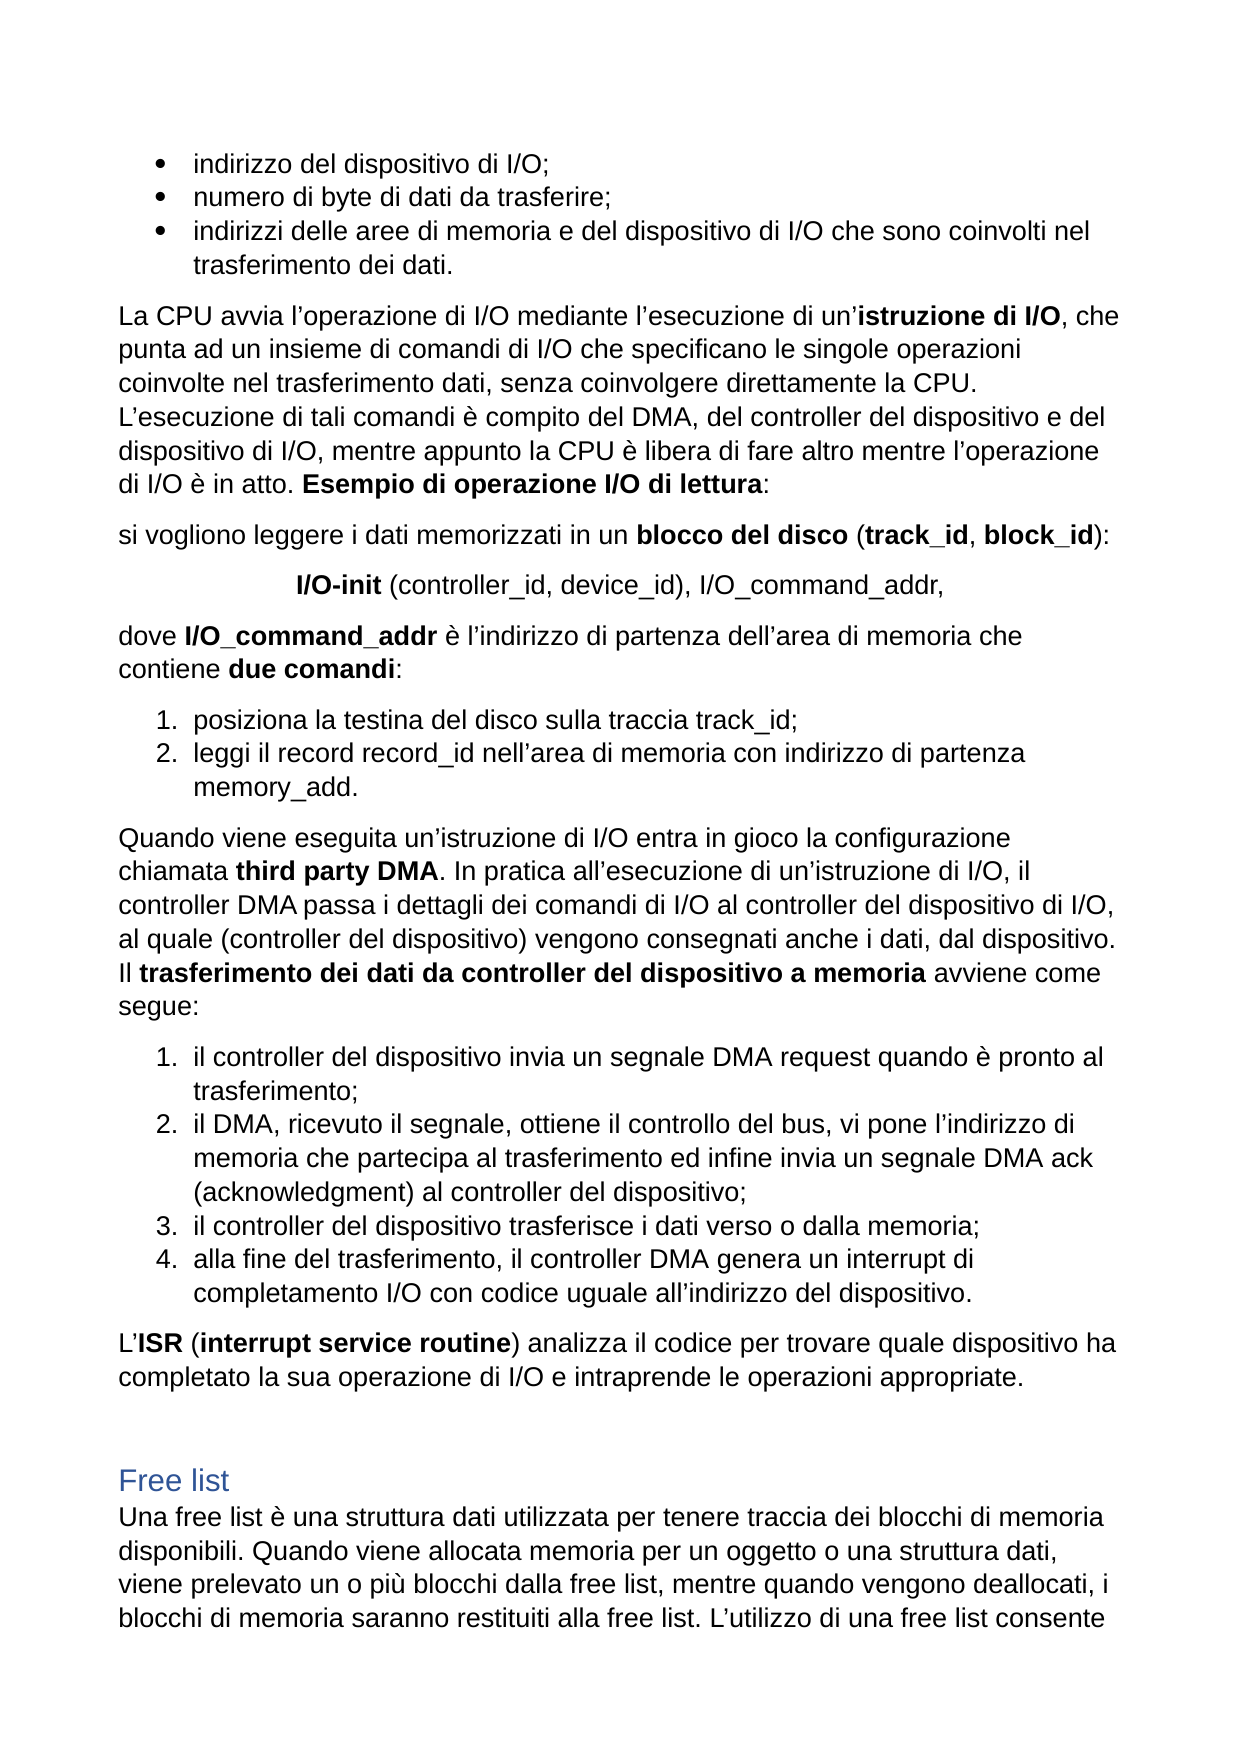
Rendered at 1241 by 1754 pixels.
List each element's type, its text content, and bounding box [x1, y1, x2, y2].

subtitle Free list [118, 1462, 1122, 1498]
list il controller del dispositivo invia un segnale DMA request quando è pronto al trasferimento; [156, 1041, 1122, 1106]
list indirizzo del dispositivo di I/O; [156, 148, 1122, 179]
text I/O-init (controller_id, device_id), I/O_command_addr, [118, 569, 1122, 600]
list leggi il record record_id nell’area di memoria con indirizzo di partenza memory_add. [156, 737, 1122, 802]
text La CPU avvia l’operazione di I/O mediante l’esecuzione di un’istruzione di I/O, che punta ad un insieme di comandi di I/O che specificano le singole operazioni coinvolte nel trasferimento dati, senza coinvolgere direttamente la CPU. L’esecuzione di tali comandi è compito del DMA, del controller del dispositivo e del dispositivo di I/O, mentre appunto la CPU è libera di fare altro mentre l’operazione di I/O è in atto. Esempio di operazione I/O di lettura: [118, 299, 1122, 499]
text Quando viene eseguita un’istruzione di I/O entra in gioco la configurazione chiamata third party DMA. In pratica all’esecuzione di un’istruzione di I/O, il controller DMA passa i dettagli dei comandi di I/O al controller del dispositivo di I/O, al quale (controller del dispositivo) vengono consegnati anche i dati, dal dispositivo. Il trasferimento dei dati da controller del dispositivo a memoria avviene come segue: [118, 822, 1122, 1022]
list posiziona la testina del disco sulla traccia track_id; [156, 704, 1122, 735]
text L’ISR (interrupt service routine) analizza il codice per trovare quale dispositivo ha completato la sua operazione di I/O e intraprende le operazioni appropriate. [118, 1327, 1122, 1392]
list il controller del dispositivo trasferisce i dati verso o dalla memoria; [156, 1209, 1122, 1241]
text si vogliono leggere i dati memorizzati in un blocco del disco (track_id, block_id): [118, 519, 1122, 550]
text dove I/O_command_addr è l’indirizzo di partenza dell’area di memoria che contiene due comandi: [118, 619, 1122, 684]
list il DMA, ricevuto il segnale, ottiene il controllo del bus, vi pone l’indirizzo di memoria che partecipa al trasferimento ed infine invia un segnale DMA ack (acknowledgment) al controller del dispositivo; [156, 1108, 1122, 1207]
list indirizzi delle aree di memoria e del dispositivo di I/O che sono coinvolti nel trasferimento dei dati. [156, 215, 1122, 280]
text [118, 1501, 1122, 1633]
list alla fine del trasferimento, il controller DMA genera un interrupt di completamento I/O con codice uguale all’indirizzo del dispositivo. [156, 1243, 1122, 1308]
list numero di byte di dati da trasferire; [156, 181, 1122, 213]
